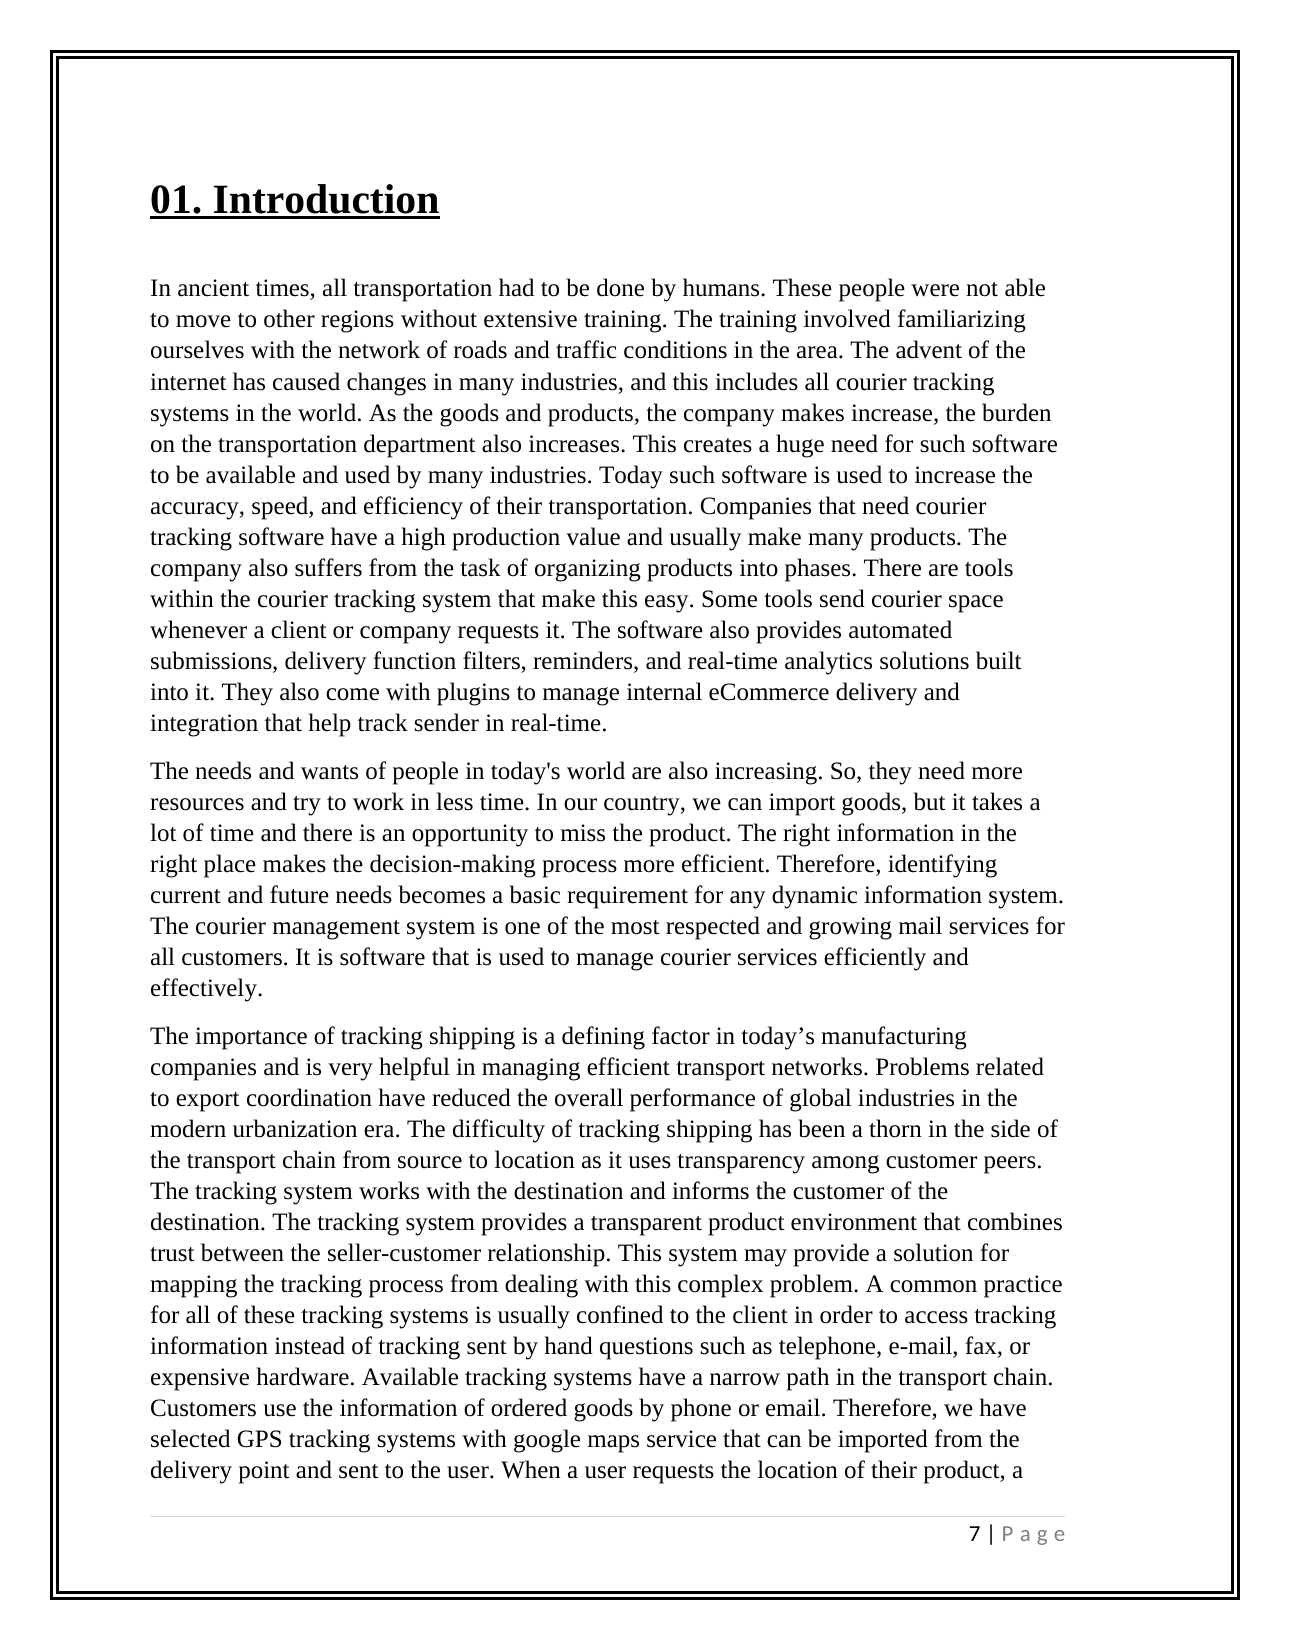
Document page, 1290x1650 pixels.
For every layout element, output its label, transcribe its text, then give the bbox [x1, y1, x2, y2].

text In ancient times, all transportation had to be done by humans. These people were not able to move to other regions without extensive training. The training involved familiarizing ourselves with the network of roads and traffic conditions in the area. The advent of the internet has caused changes in many industries, and this includes all courier tracking systems in the world. As the goods and products, the company makes increase, the burden on the transportation department also increases. This creates a huge need for such software to be available and used by many industries. Today such software is used to increase the accuracy, speed, and efficiency of their transportation. Companies that need courier tracking software have a high production value and usually make many products. The company also suffers from the task of organizing products into phases. There are tools within the courier tracking system that make this easy. Some tools send courier space whenever a client or company requests it. The software also provides automated submissions, delivery function filters, reminders, and real-time analytics solutions built into it. They also come with plugins to manage internal eCommerce delivery and integration that help track sender in real-time. [150, 273, 1065, 737]
subtitle 01. Introduction [150, 175, 1065, 223]
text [150, 1021, 1065, 1484]
text The needs and wants of people in today's world are also increasing. So, they need more resources and try to work in less time. In our country, we can import goods, but it takes a lot of time and there is an opportunity to miss the product. The right information in the right place makes the decision-making process more efficient. Therefore, identifying current and future needs becomes a basic requirement for any dynamic information system. The courier management system is one of the most respected and growing mail services for all customers. It is software that is used to manage courier services efficiently and effectively. [150, 756, 1065, 1002]
